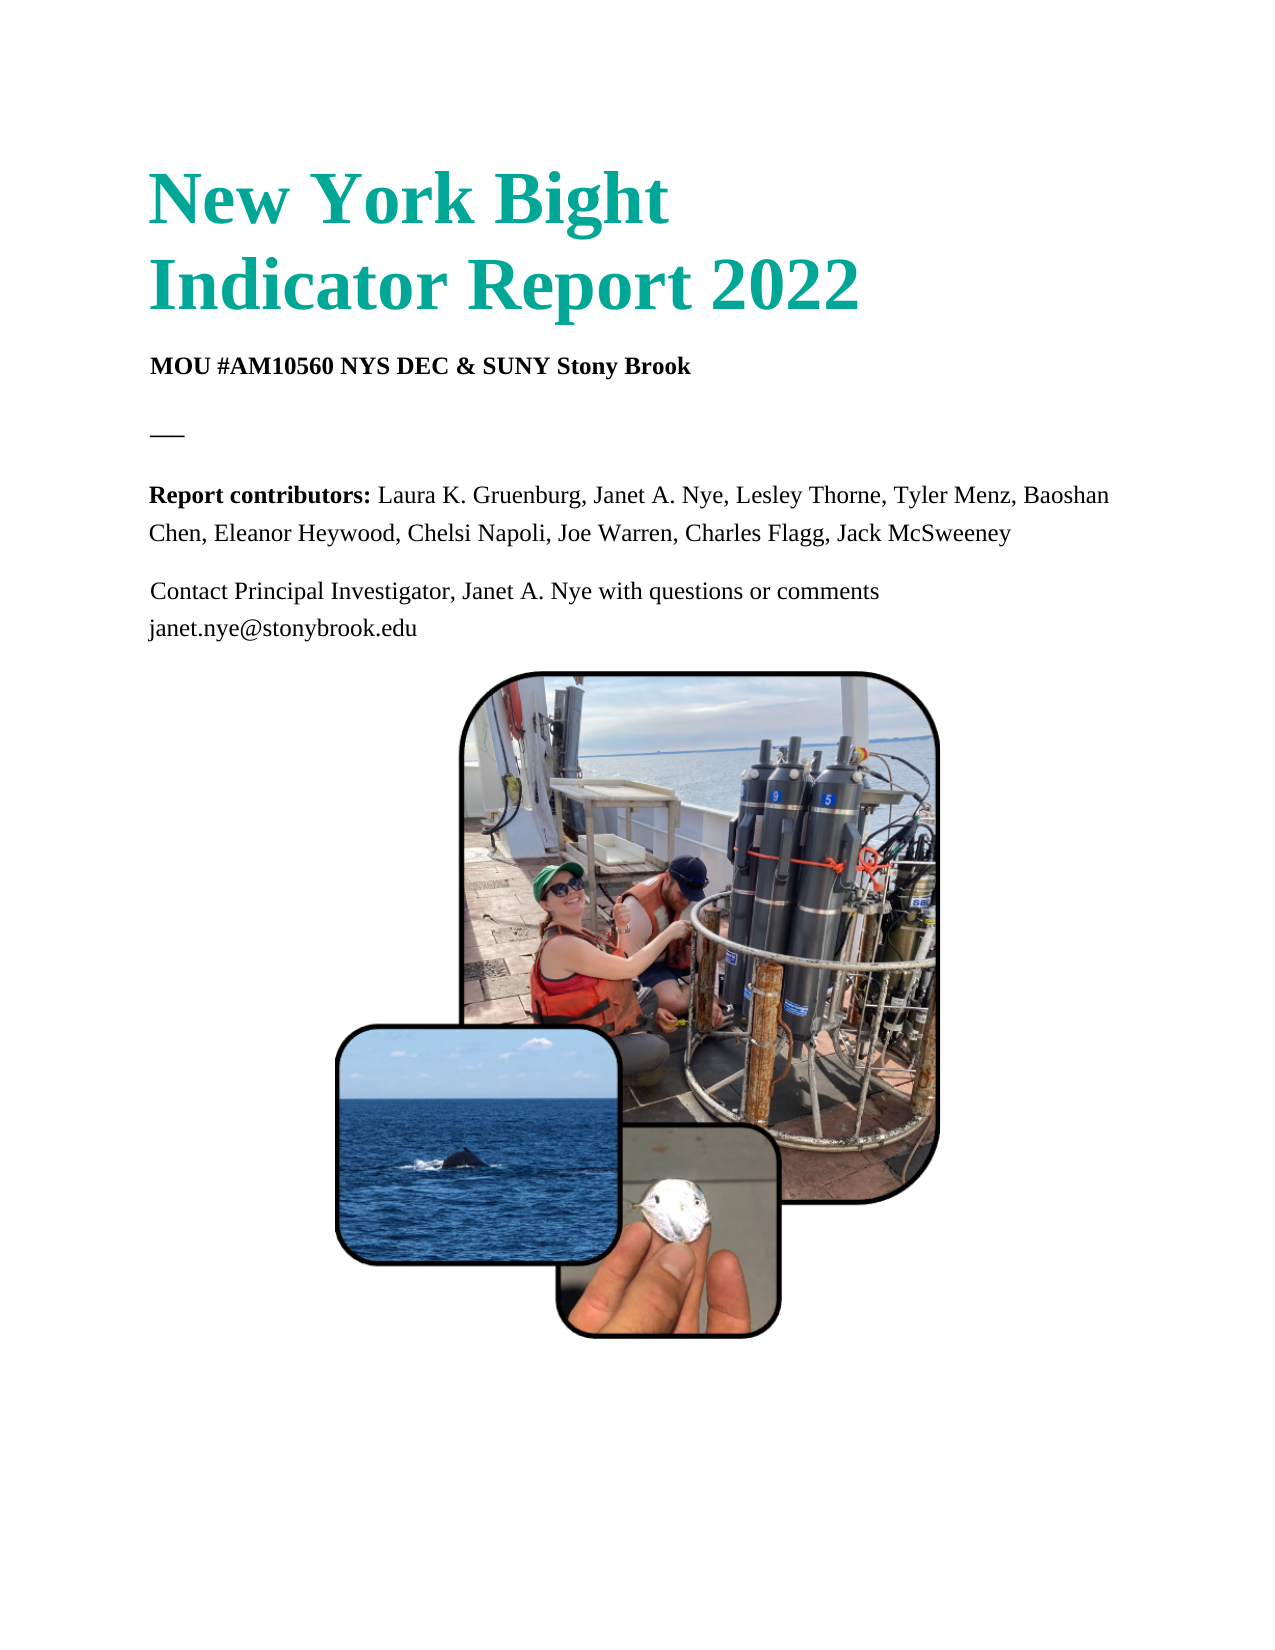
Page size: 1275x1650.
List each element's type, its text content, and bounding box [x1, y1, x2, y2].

title New York Bight Indicator Report 2022 [148, 153, 1127, 326]
subtitle Report contributors: Laura K. Gruenburg, Janet A. Nye, Lesley Thorne, Tyler Menz, Baoshan Chen, Eleanor Heywood, Chelsi Napoli, Joe Warren, Charles Flagg, Jack McSweeney [148, 481, 1127, 547]
text Contact Principal Investigator, Janet A. Nye with questions or comments janet.nye@stonybrook.edu [148, 576, 1127, 642]
text ___ [150, 413, 1125, 439]
picture [335, 671, 940, 1339]
text MOU #AM10560 NYS DEC & SUNY Stony Brook [150, 351, 1125, 379]
